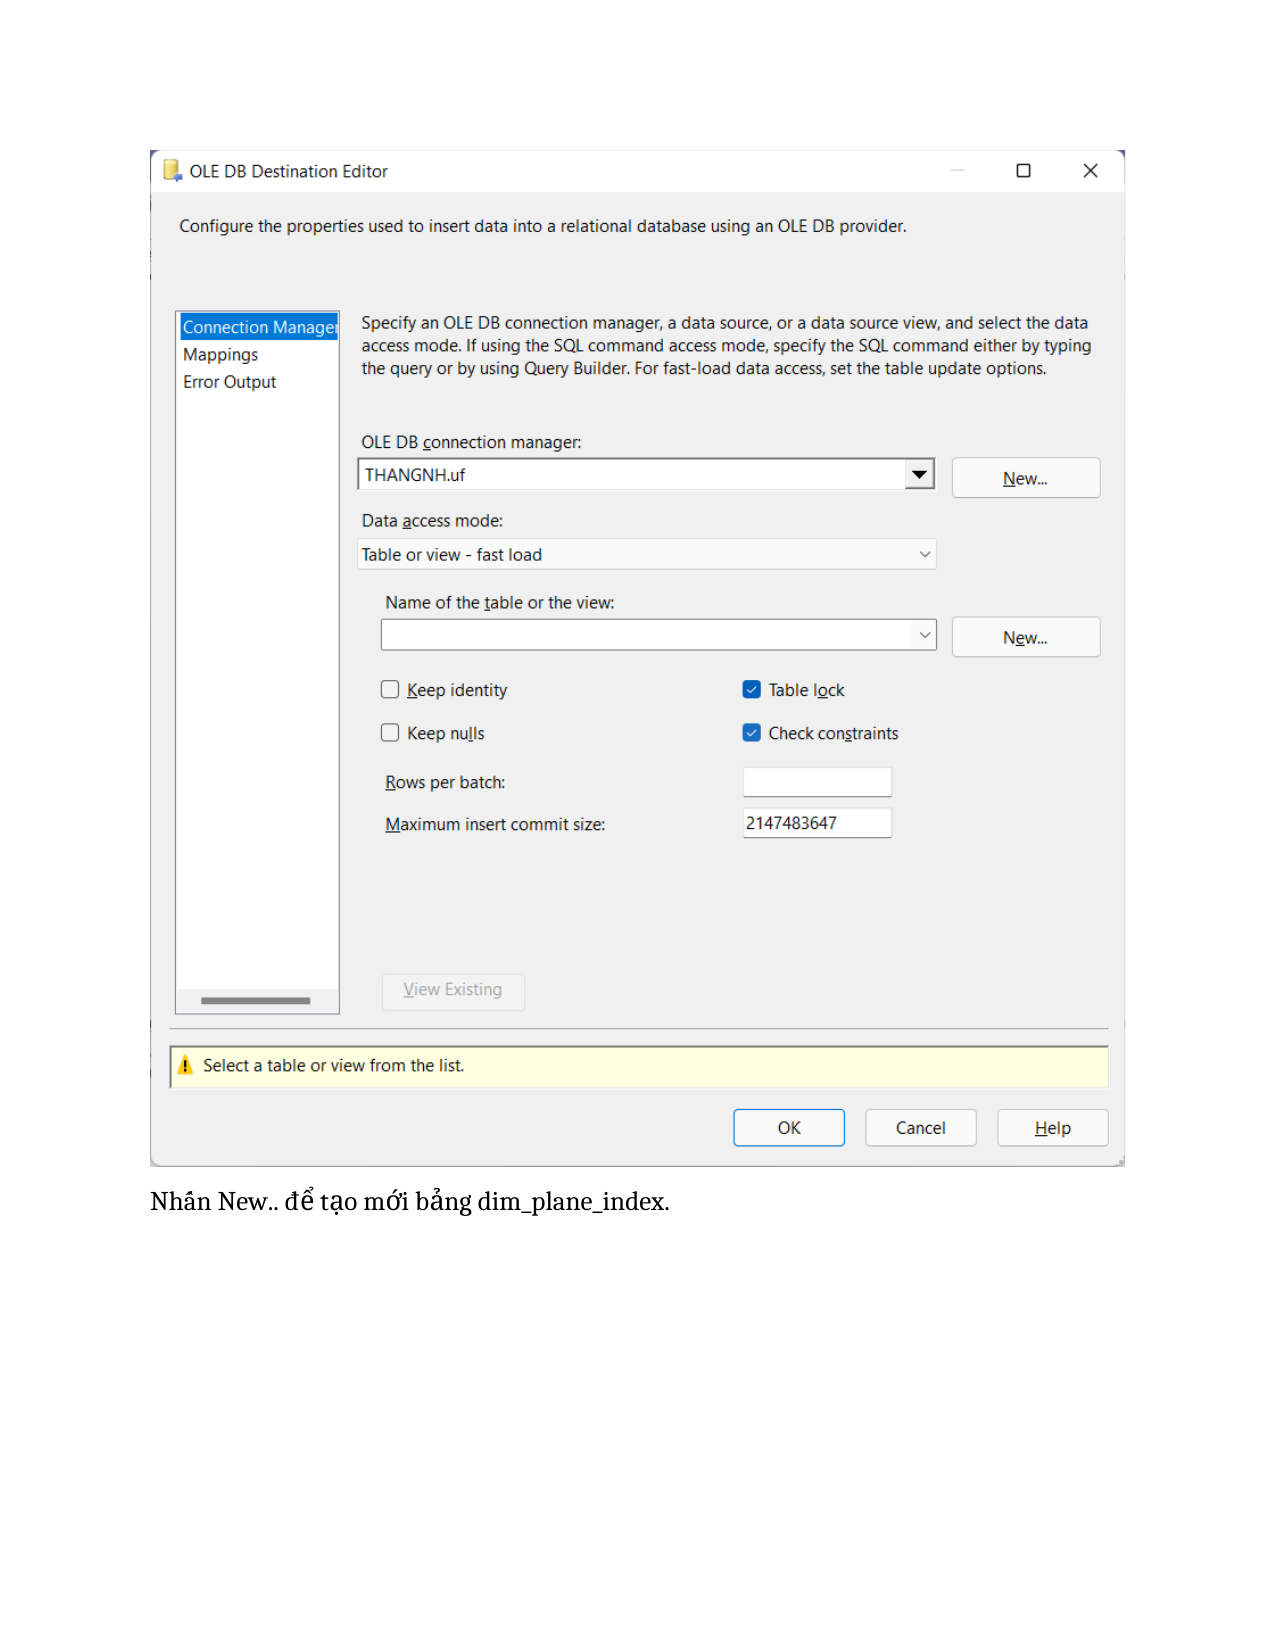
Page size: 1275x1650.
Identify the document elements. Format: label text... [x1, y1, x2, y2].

picture [150, 150, 1125, 1167]
text Nhấn New.. để tạo mới bảng dim_plane_index. [150, 1186, 1125, 1217]
